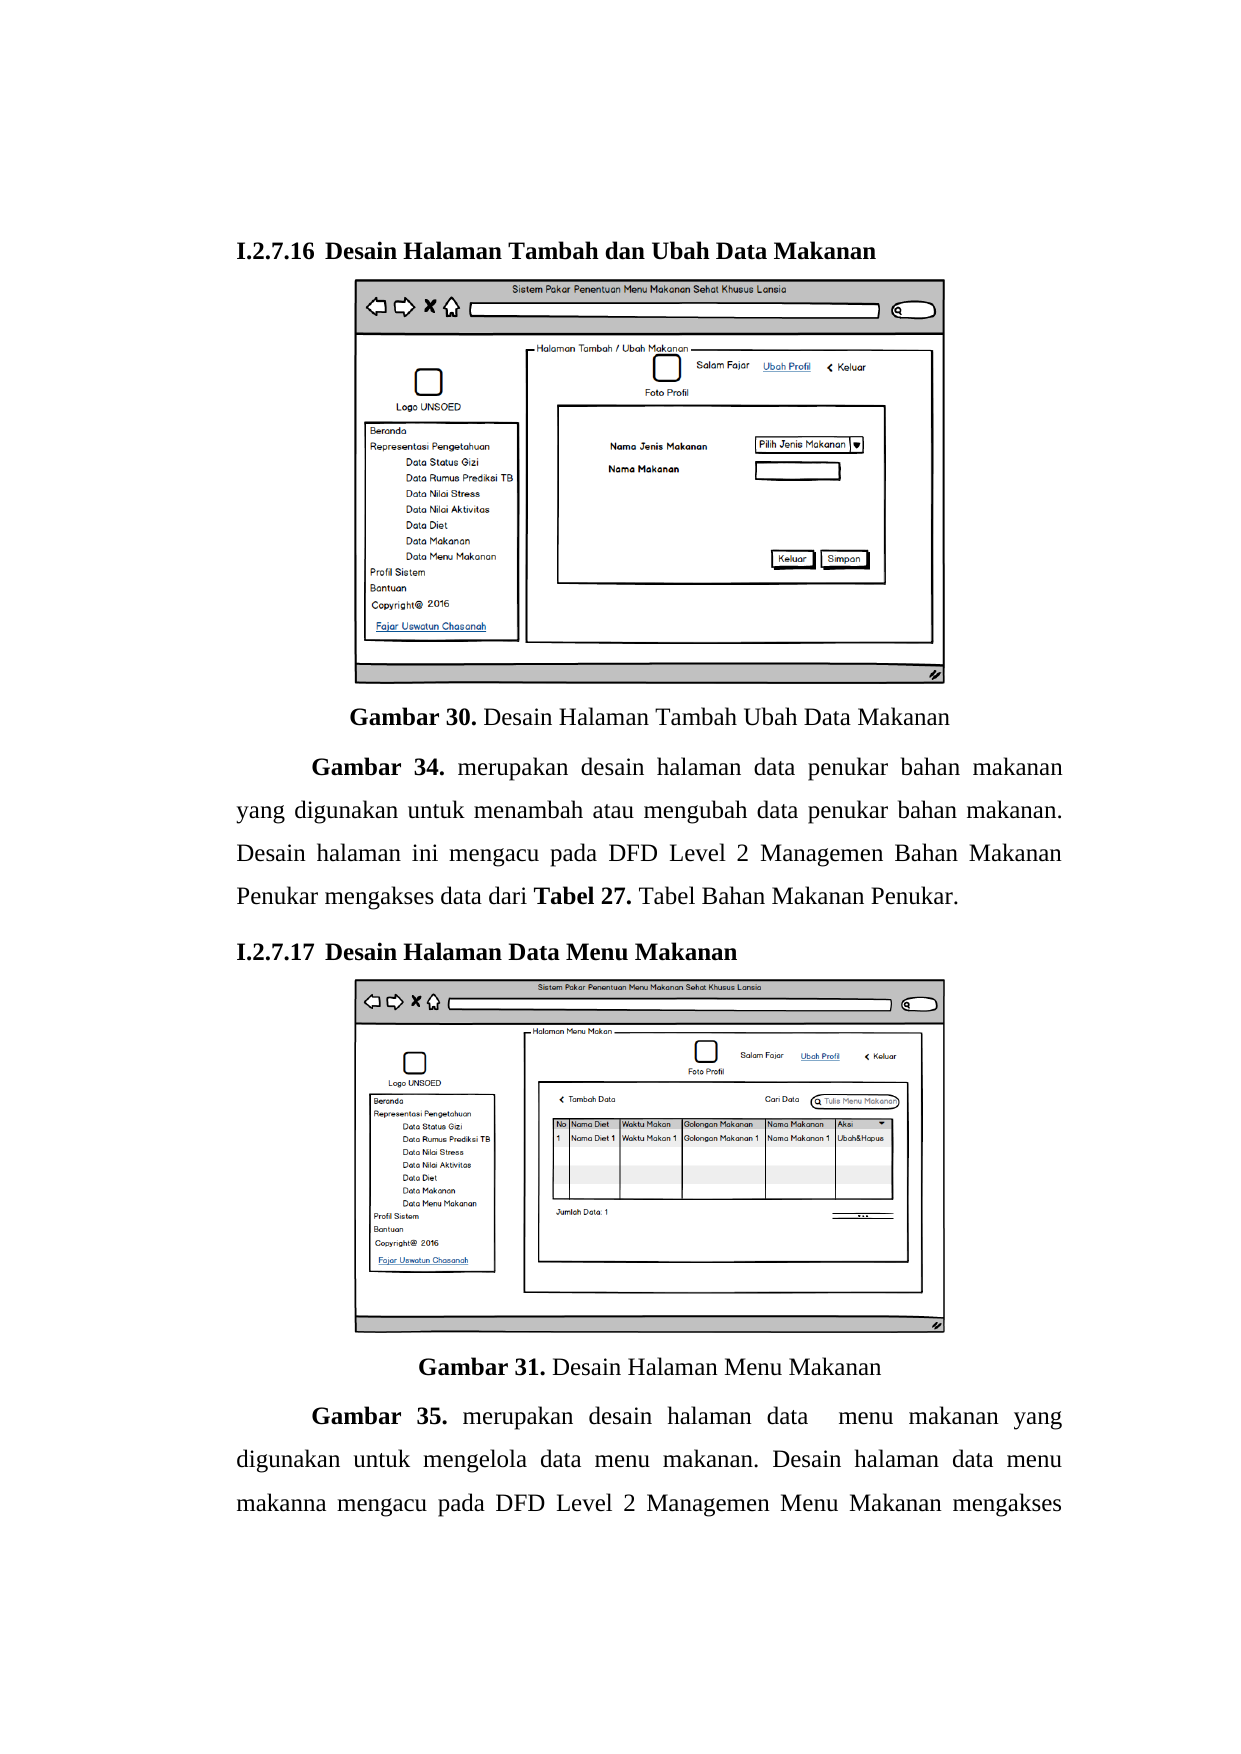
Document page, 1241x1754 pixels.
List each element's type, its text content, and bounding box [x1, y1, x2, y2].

picture [354, 979, 945, 1333]
subtitle Desain Halaman Data Menu Makanan [236, 937, 1063, 965]
subtitle Desain Halaman Tambah dan Ubah Data Makanan [236, 236, 1063, 265]
picture [354, 279, 945, 684]
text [236, 1401, 1063, 1516]
text Gambar 34. merupakan desain halaman data penukar bahan makanan yang digunakan untuk menambah atau mengubah data penukar bahan makanan. Desain halaman ini mengacu pada DFD Level 2 Managemen Bahan Makanan Penukar mengakses data dari Tabel 27. Tabel Bahan Makanan Penukar. [236, 752, 1063, 910]
